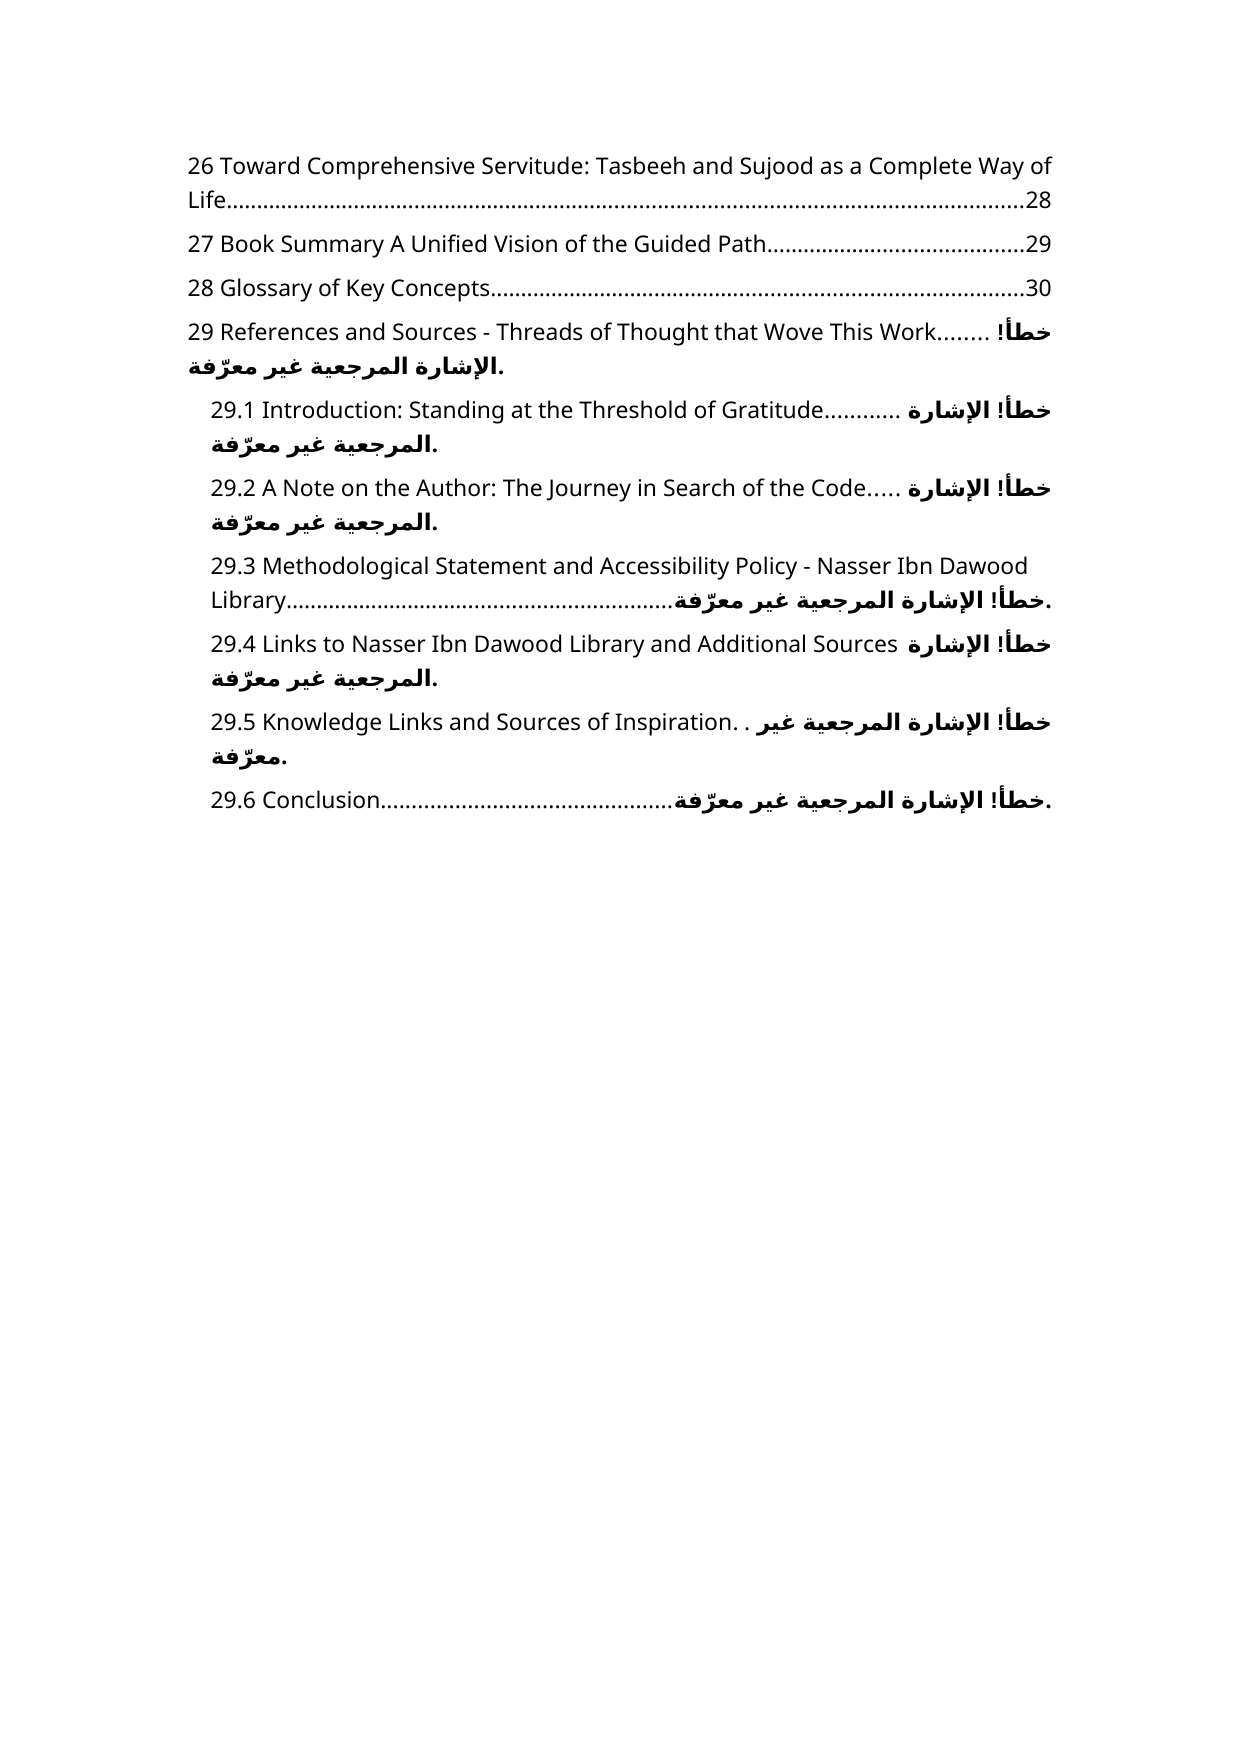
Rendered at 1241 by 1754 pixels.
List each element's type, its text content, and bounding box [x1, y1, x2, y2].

text 29 References and Sources - Threads of Thought that Wove This Work خطأ! الإشارة المرجعية غير معرّفة. [187, 316, 1053, 381]
text 29.5 Knowledge Links and Sources of Inspiration خطأ! الإشارة المرجعية غير معرّفة. [210, 706, 1053, 771]
text 28 Glossary of Key Concepts 30 [187, 272, 1053, 303]
text 26 Toward Comprehensive Servitude: Tasbeeh and Sujood as a Complete Way of Life 28 [187, 150, 1053, 215]
text 29.6 Conclusion خطأ! الإشارة المرجعية غير معرّفة. [210, 784, 1053, 815]
text 29.1 Introduction: Standing at the Threshold of Gratitude خطأ! الإشارة المرجعية غير معرّفة. [210, 394, 1053, 459]
text 27 Book Summary A Unified Vision of the Guided Path 29 [187, 228, 1053, 259]
text 29.2 A Note on the Author: The Journey in Search of the Code خطأ! الإشارة المرجعية غير معرّفة. [210, 472, 1053, 537]
text 29.4 Links to Nasser Ibn Dawood Library and Additional Sources خطأ! الإشارة المرجعية غير معرّفة. [210, 628, 1053, 693]
text 29.3 Methodological Statement and Accessibility Policy - Nasser Ibn Dawood Library خطأ! الإشارة المرجعية غير معرّفة. [210, 550, 1053, 615]
